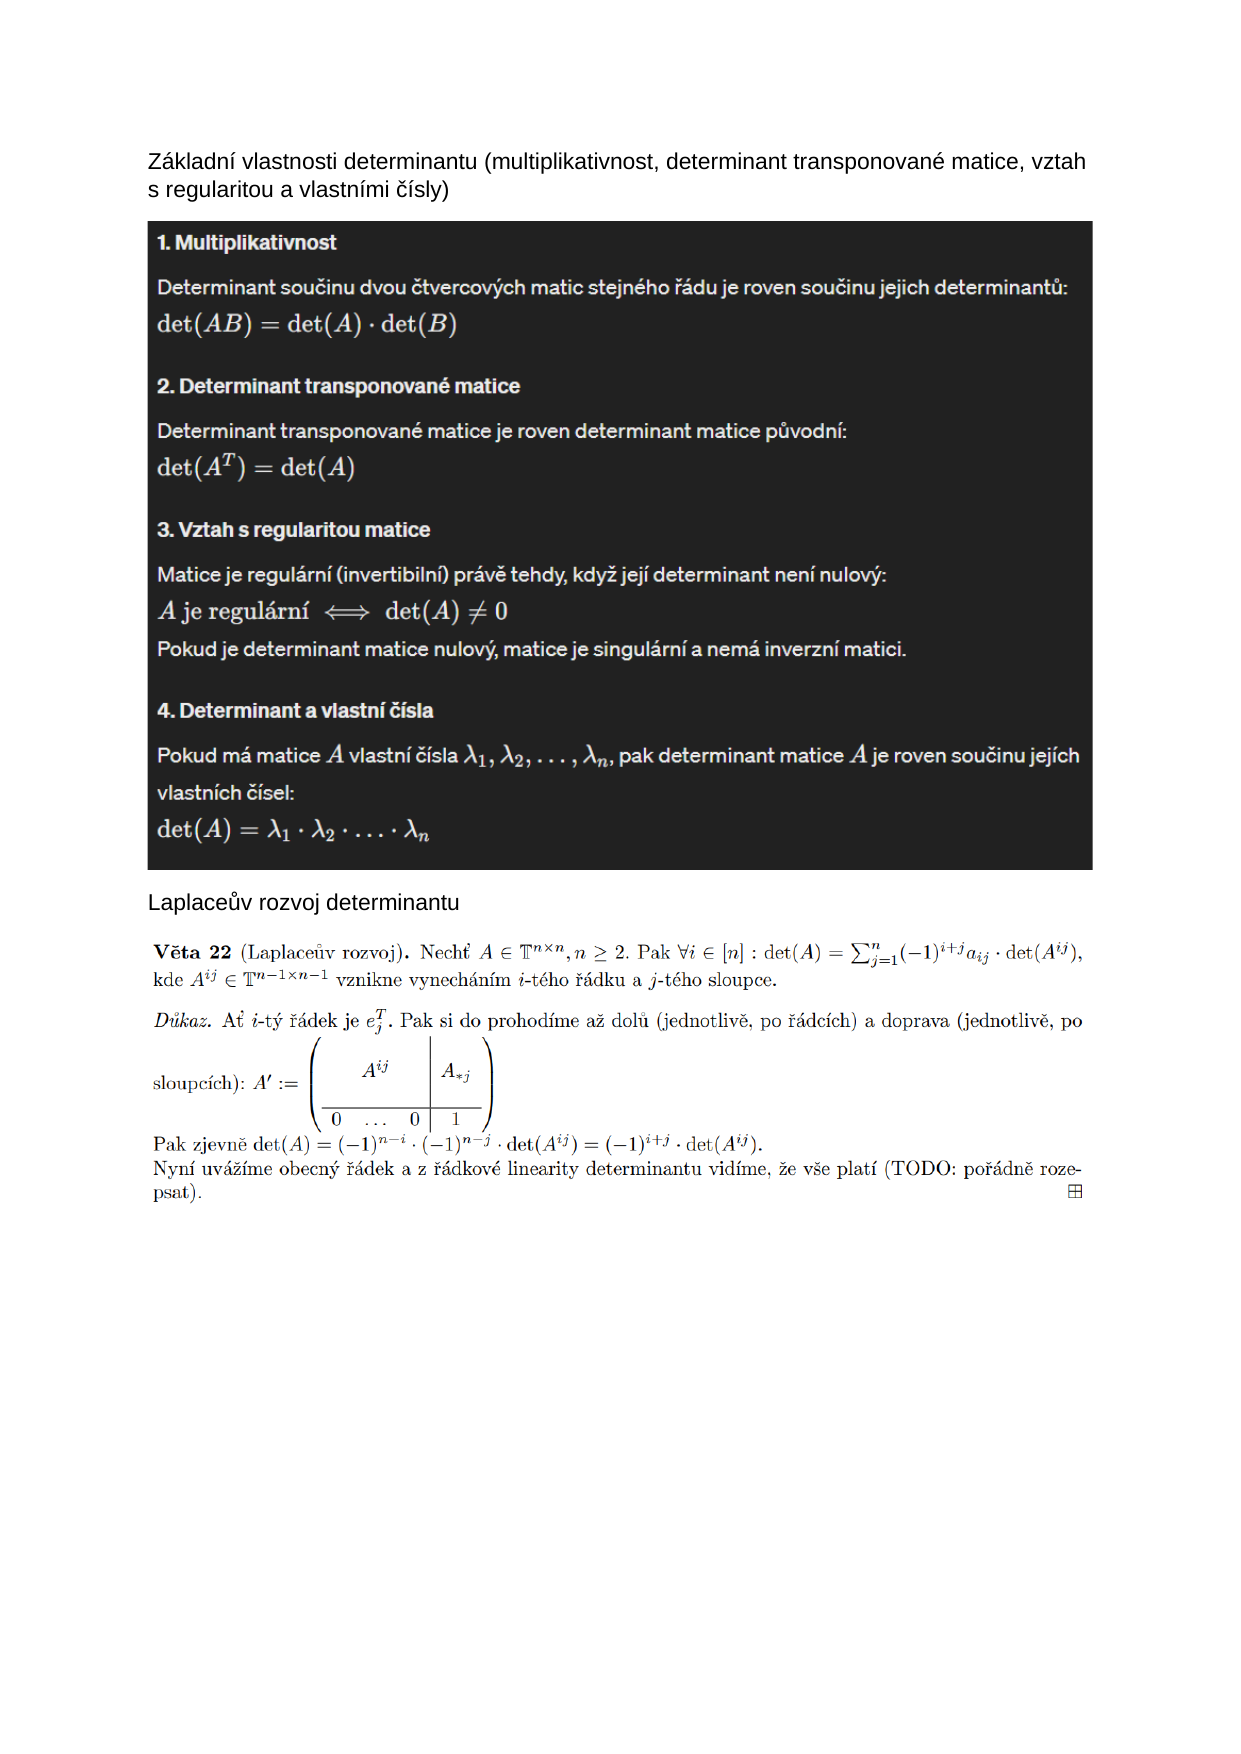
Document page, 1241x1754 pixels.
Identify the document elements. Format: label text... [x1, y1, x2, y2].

picture [147, 221, 1093, 870]
text Základní vlastnosti determinantu (multiplikativnost, determinant transponované matice, vztah s regularitou a vlastními čísly) [148, 148, 1093, 202]
picture [147, 933, 1093, 1208]
text Laplaceův rozvoj determinantu [148, 889, 1093, 915]
